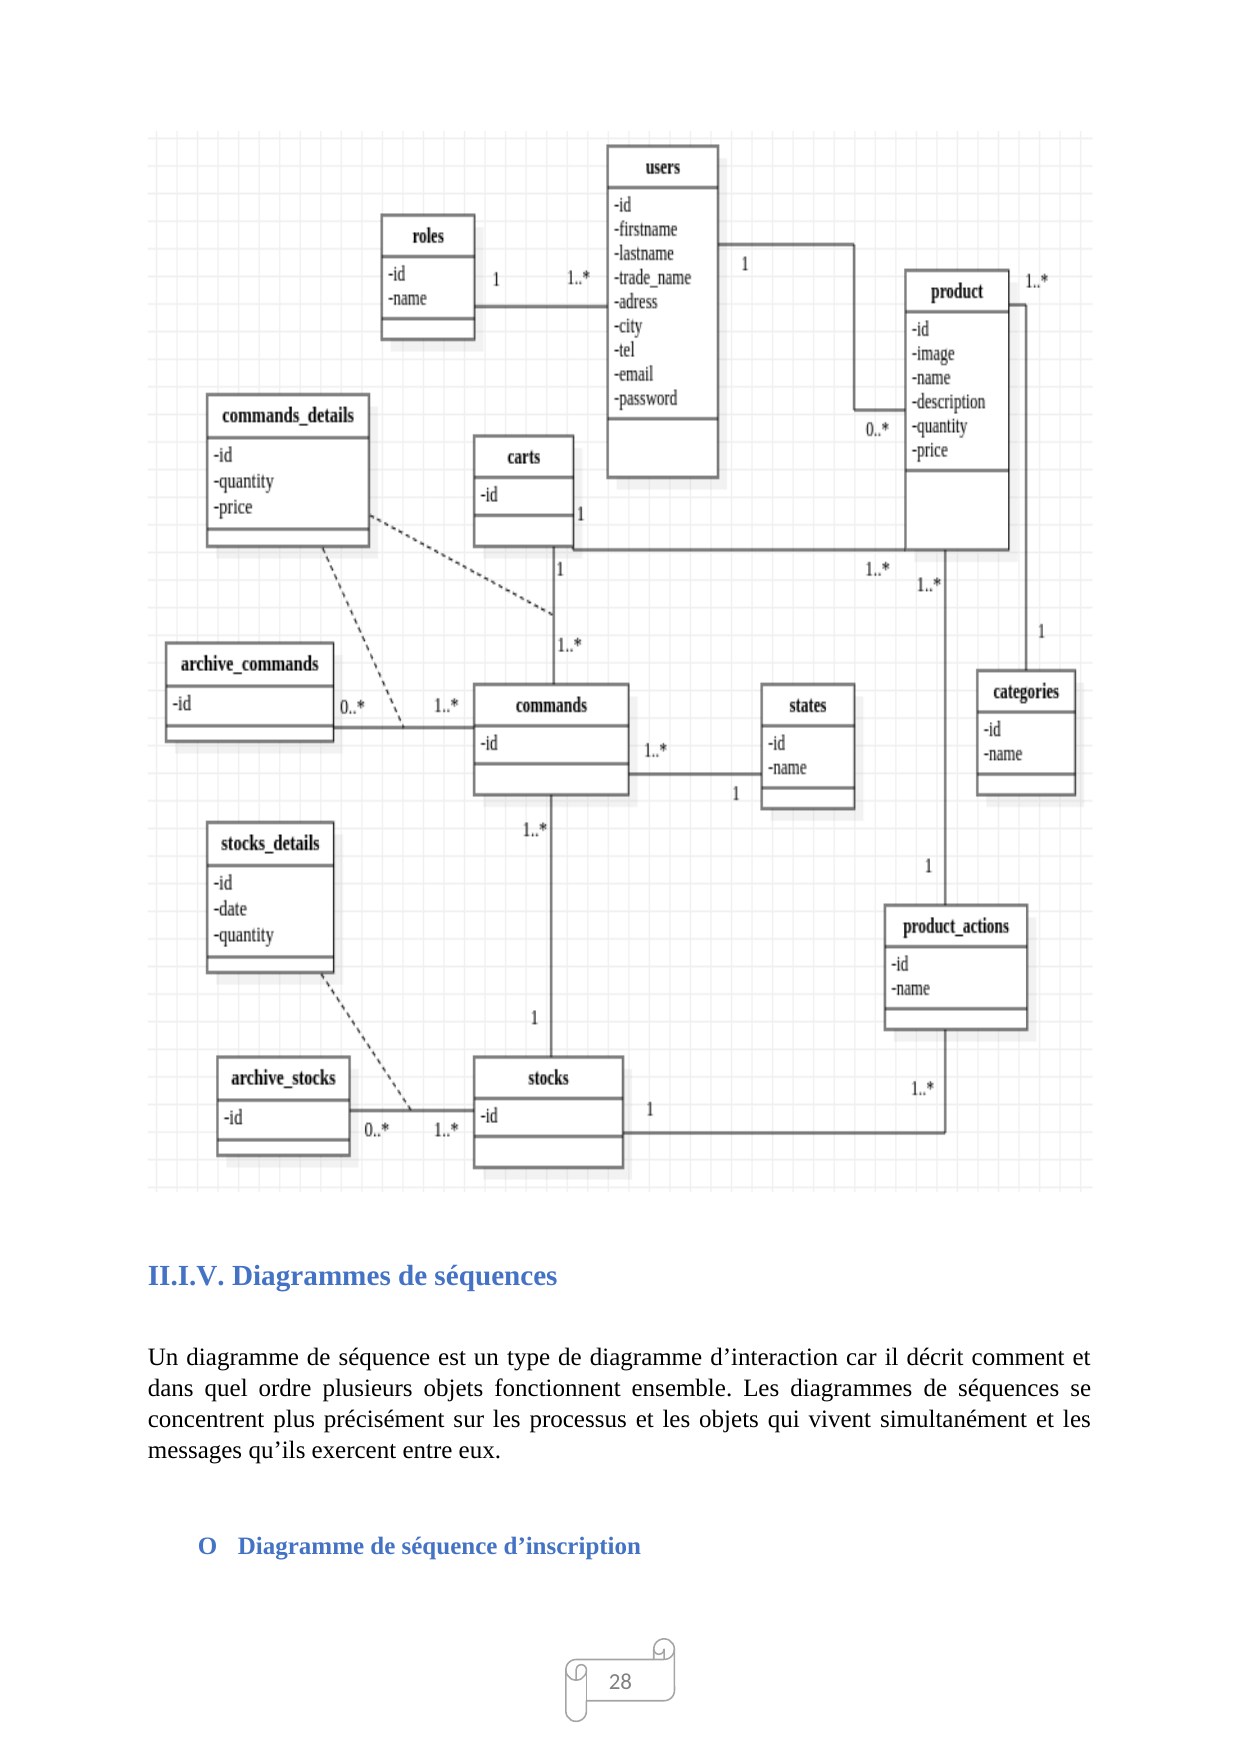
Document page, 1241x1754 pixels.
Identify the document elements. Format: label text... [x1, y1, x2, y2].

picture [147, 131, 1093, 1192]
text Un diagramme de séquence est un type de diagramme d’interaction car il décrit comment et dans quel ordre plusieurs objets fonctionnent ensemble. Les diagrammes de séquences se concentrent plus précisément sur les processus et les objets qui vivent simultanément et les messages qu’ils exercent entre eux. [148, 1342, 1093, 1464]
subtitle Diagramme de séquence d’inscription [148, 1531, 1093, 1559]
subtitle II.I.V. Diagrammes de séquences [148, 1258, 1093, 1292]
